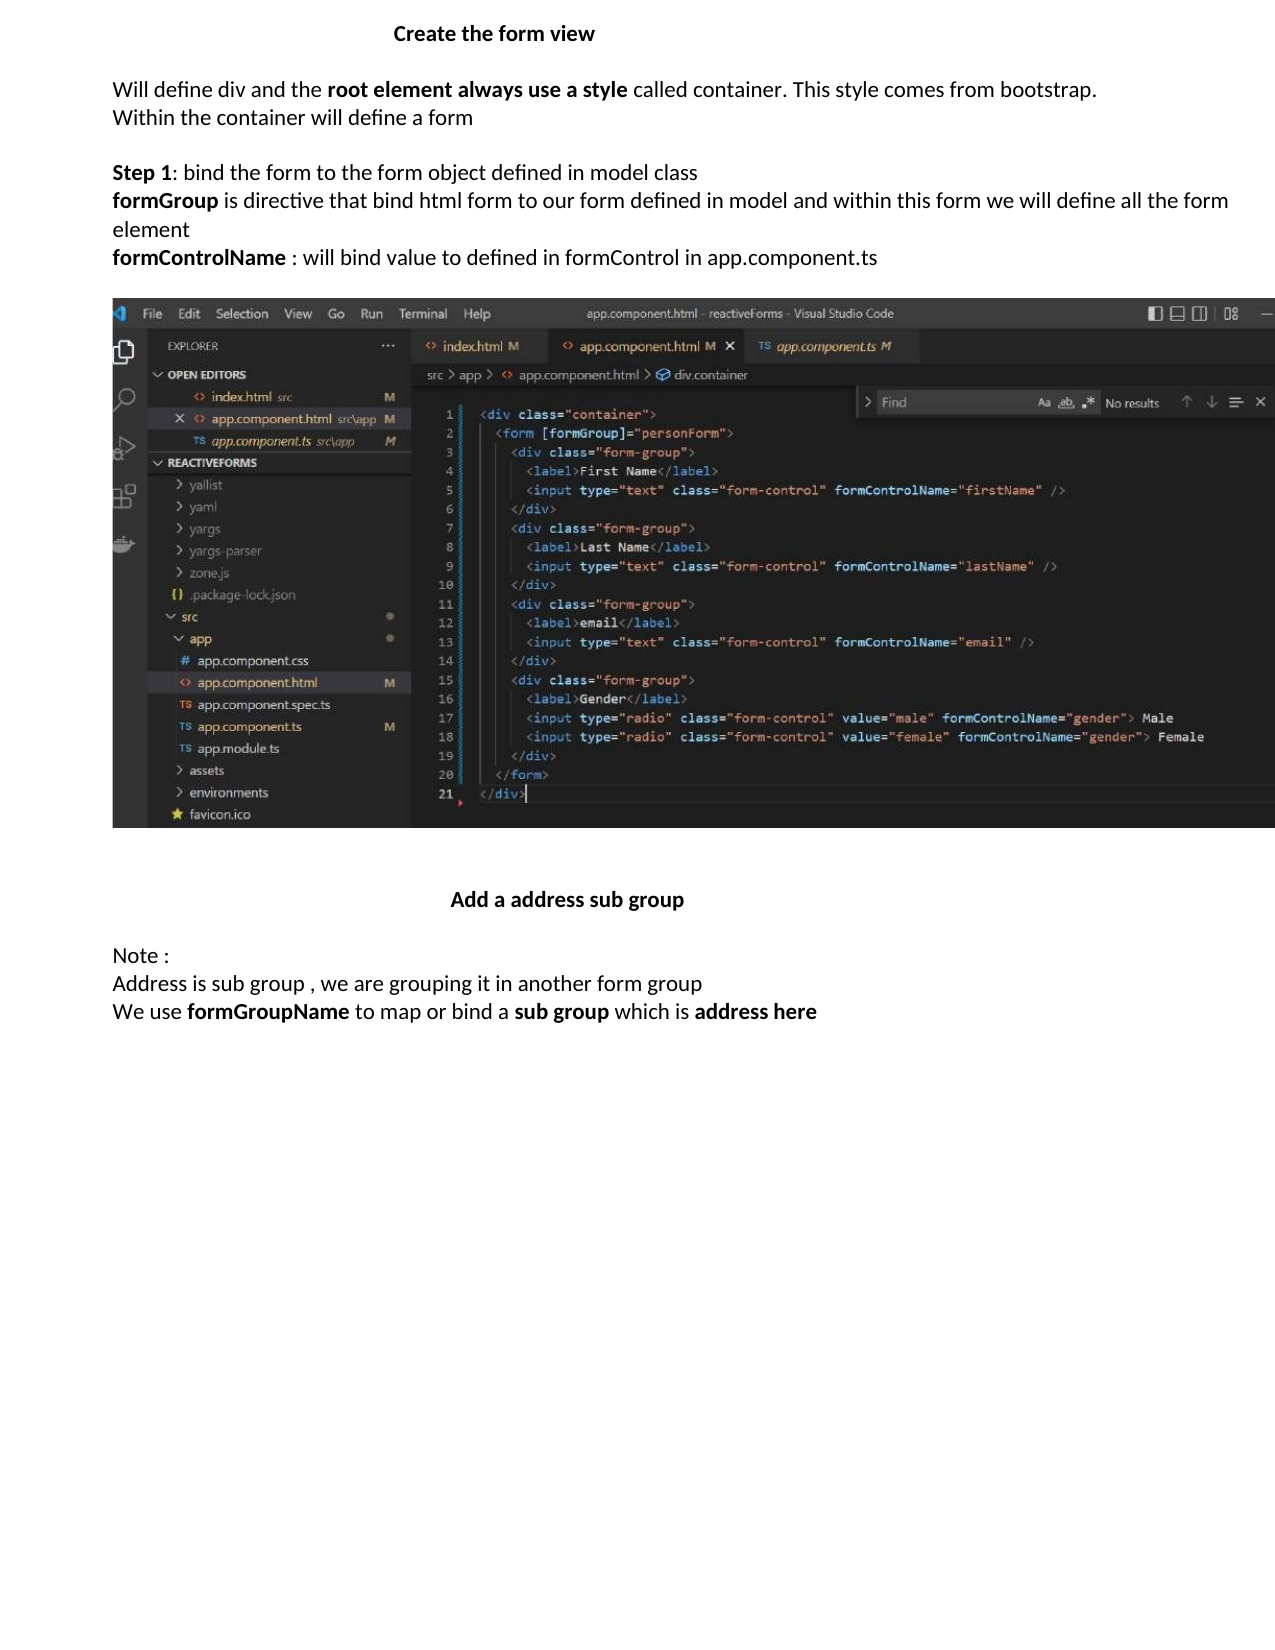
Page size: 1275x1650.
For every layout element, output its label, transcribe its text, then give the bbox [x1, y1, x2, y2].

text formControlName : will bind value to defined in formControl in app.component.ts [112, 243, 1275, 271]
text Will define div and the root element always use a style called container. This style comes from bootstrap. Within the container will define a form [112, 75, 1100, 131]
text We use formGroupName to map or bind a sub group which is address here [112, 997, 1275, 1025]
text Address is sub group , we are grouping it in another form group [112, 969, 1275, 997]
text formGroup is directive that bind html form to our form defined in model and within this form we will define all the form element [112, 187, 1233, 243]
text Note : [112, 941, 1275, 969]
subtitle Add a address sub group [289, 885, 845, 913]
picture [112, 298, 1275, 828]
text Step 1: bind the form to the form object defined in model class [112, 158, 1275, 187]
text Create the form view [394, 19, 1275, 47]
